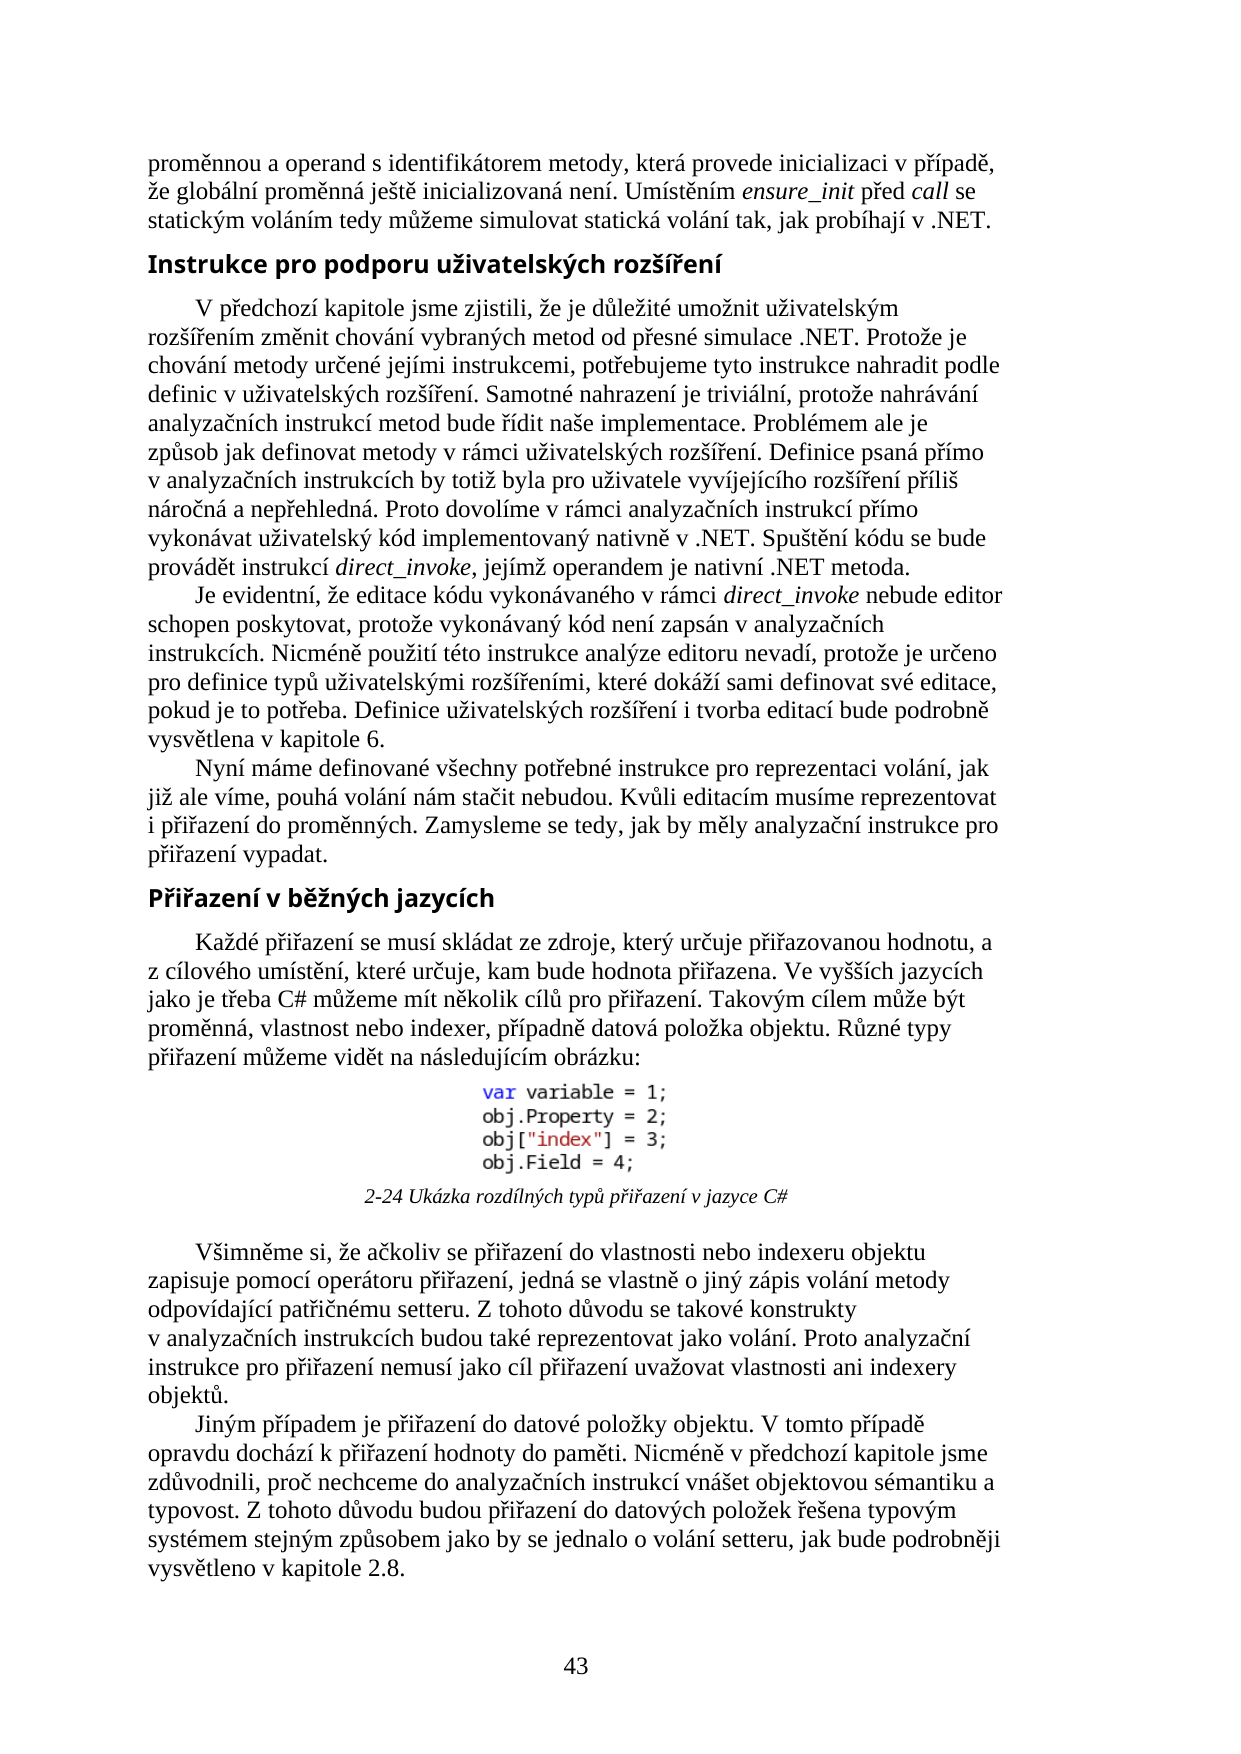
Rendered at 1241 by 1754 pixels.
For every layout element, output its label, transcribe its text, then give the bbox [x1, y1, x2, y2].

text Každé přiřazení se musí skládat ze zdroje, který určuje přiřazovanou hodnotu, a z cílového umístění, které určuje, kam bude hodnota přiřazena. Ve vyšších jazycích jako je třeba C# můžeme mít několik cílů pro přiřazení. Takovým cílem může být proměnná, vlastnost nebo indexer, případně datová položka objektu. Různé typy přiřazení můžeme vidět na následujícím obrázku: [148, 927, 1004, 1071]
text V předchozí kapitole jsme zjistili, že je důležité umožnit uživatelským rozšířením změnit chování vybraných metod od přesné simulace .NET. Protože je chování metody určené jejími instrukcemi, potřebujeme tyto instrukce nahradit podle definic v uživatelských rozšíření. Samotné nahrazení je triviální, protože nahrávání analyzačních instrukcí metod bude řídit naše implementace. Problémem ale je způsob jak definovat metody v rámci uživatelských rozšíření. Definice psaná přímo v analyzačních instrukcích by totiž byla pro uživatele vyvíjejícího rozšíření příliš náročná a nepřehledná. Proto dovolíme v rámci analyzačních instrukcí přímo vykonávat uživatelský kód implementovaný nativně v .NET. Spuštění kódu se bude provádět instrukcí direct_invoke, jejímž operandem je nativní .NET metoda. [148, 293, 1004, 581]
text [148, 148, 1004, 234]
text Instrukce pro podporu uživatelských rozšíření [148, 246, 1004, 281]
text Všimněme si, že ačkoliv se přiřazení do vlastnosti nebo indexeru objektu zapisuje pomocí operátoru přiřazení, jedná se vlastně o jiný zápis volání metody odpovídající patřičnému setteru. Z tohoto důvodu se takové konstrukty v analyzačních instrukcích budou také reprezentovat jako volání. Proto analyzační instrukce pro přiřazení nemusí jako cíl přiřazení uvažovat vlastnosti ani indexery objektů. [148, 1237, 1004, 1409]
text Nyní máme definované všechny potřebné instrukce pro reprezentaci volání, jak již ale víme, pouhá volání nám stačit nebudou. Kvůli editacím musíme reprezentovat i přiřazení do proměnných. Zamysleme se tedy, jak by měly analyzační instrukce pro přiřazení vypadat. [148, 753, 1004, 868]
text Přiřazení v běžných jazycích [148, 881, 1004, 914]
text Je evidentní, že editace kódu vykonávaného v rámci direct_invoke nebude editor schopen poskytovat, protože vykonávaný kód není zapsán v analyzačních instrukcích. Nicméně použití této instrukce analýze editoru nevadí, protože je určeno pro definice typů uživatelskými rozšířeními, které dokáží sami definovat své editace, pokud je to potřeba. Definice uživatelských rozšíření i tvorba editací bude podrobně vysvětlena v kapitole 6. [148, 581, 1004, 753]
text Jiným případem je přiřazení do datové položky objektu. V tomto případě opravdu dochází k přiřazení hodnoty do paměti. Nicméně v předchozí kapitole jsme zdůvodnili, proč nechceme do analyzačních instrukcí vnášet objektovou sémantiku a typovost. Z tohoto důvodu budou přiřazení do datových položek řešena typovým systémem stejným způsobem jako by se jednalo o volání setteru, jak bude podrobněji vysvětleno v kapitole 2.8. [148, 1409, 1004, 1582]
